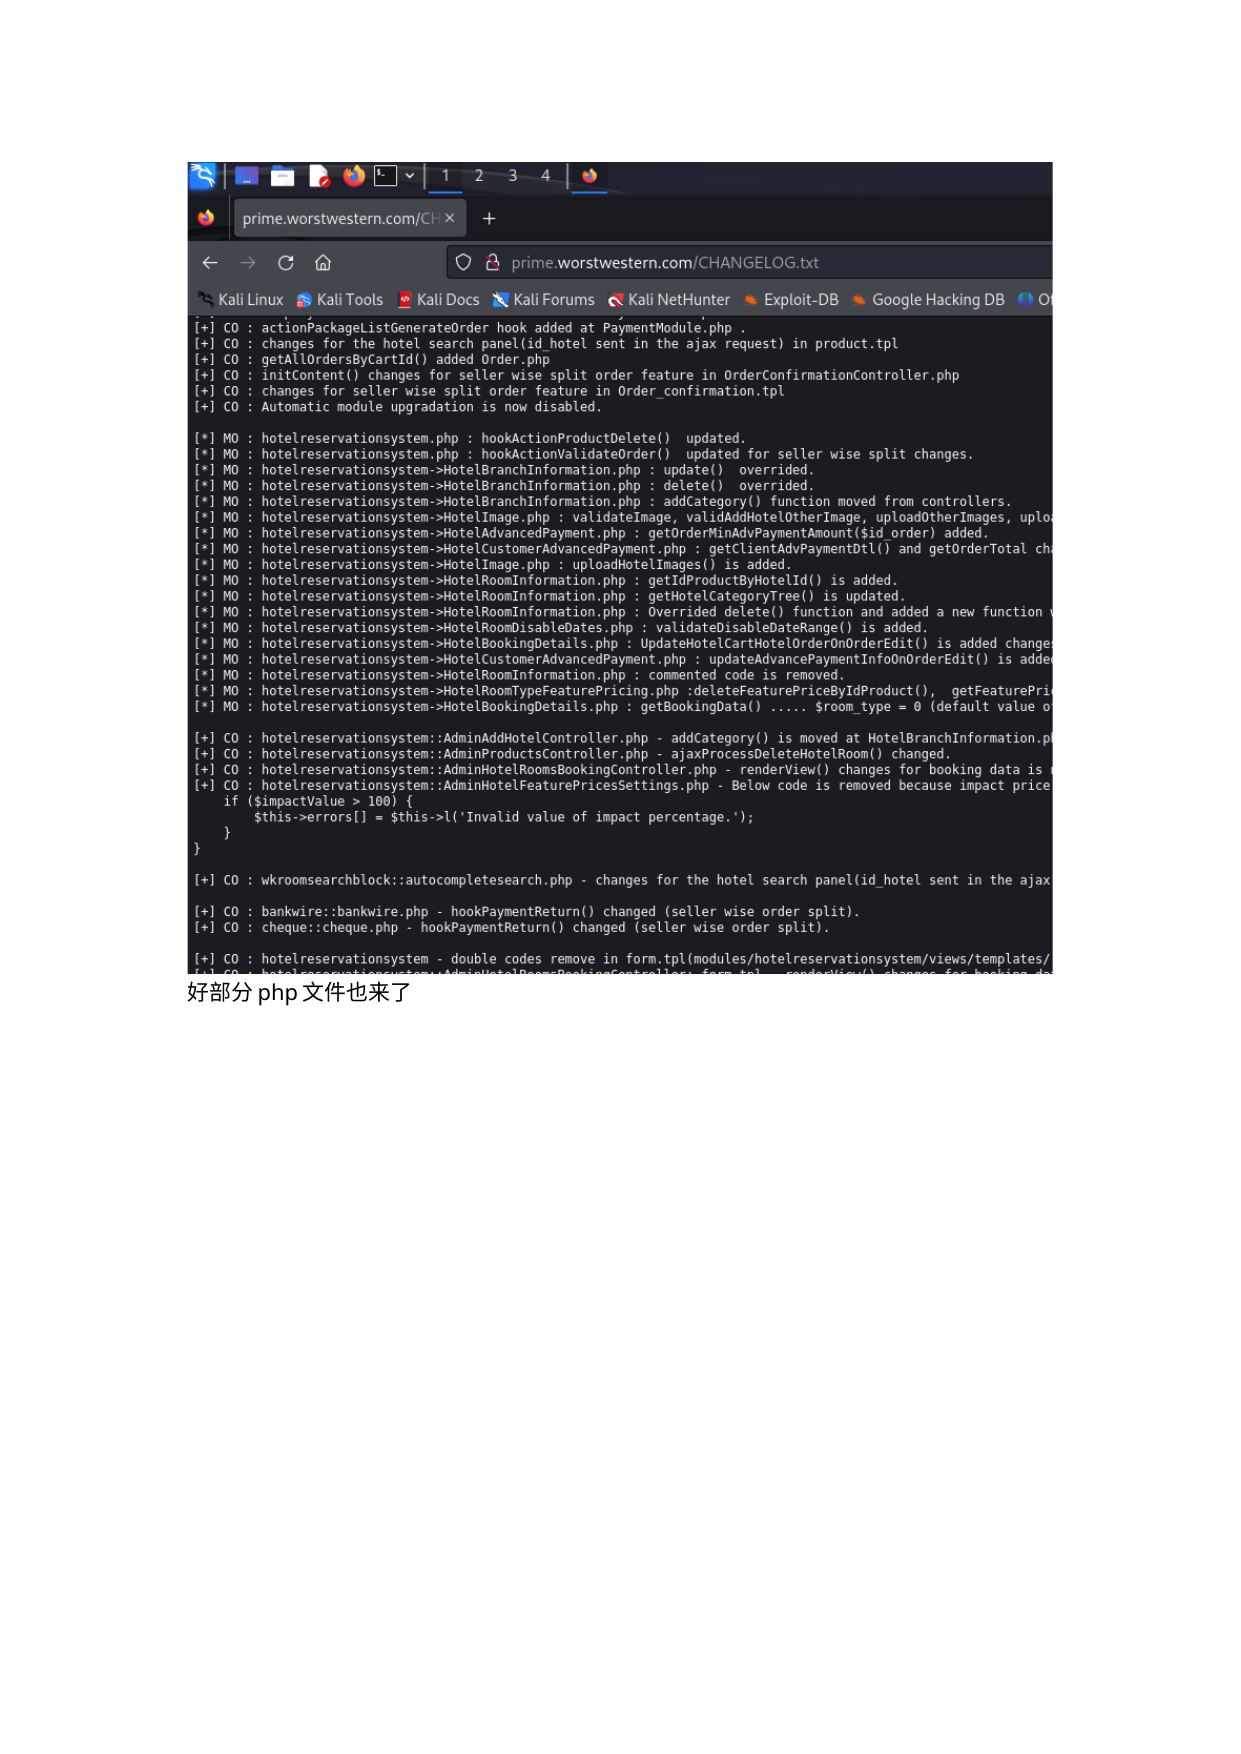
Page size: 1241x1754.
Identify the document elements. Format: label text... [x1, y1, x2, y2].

picture [187, 162, 1053, 974]
text 好部分php文件也来了 [187, 974, 1053, 1007]
